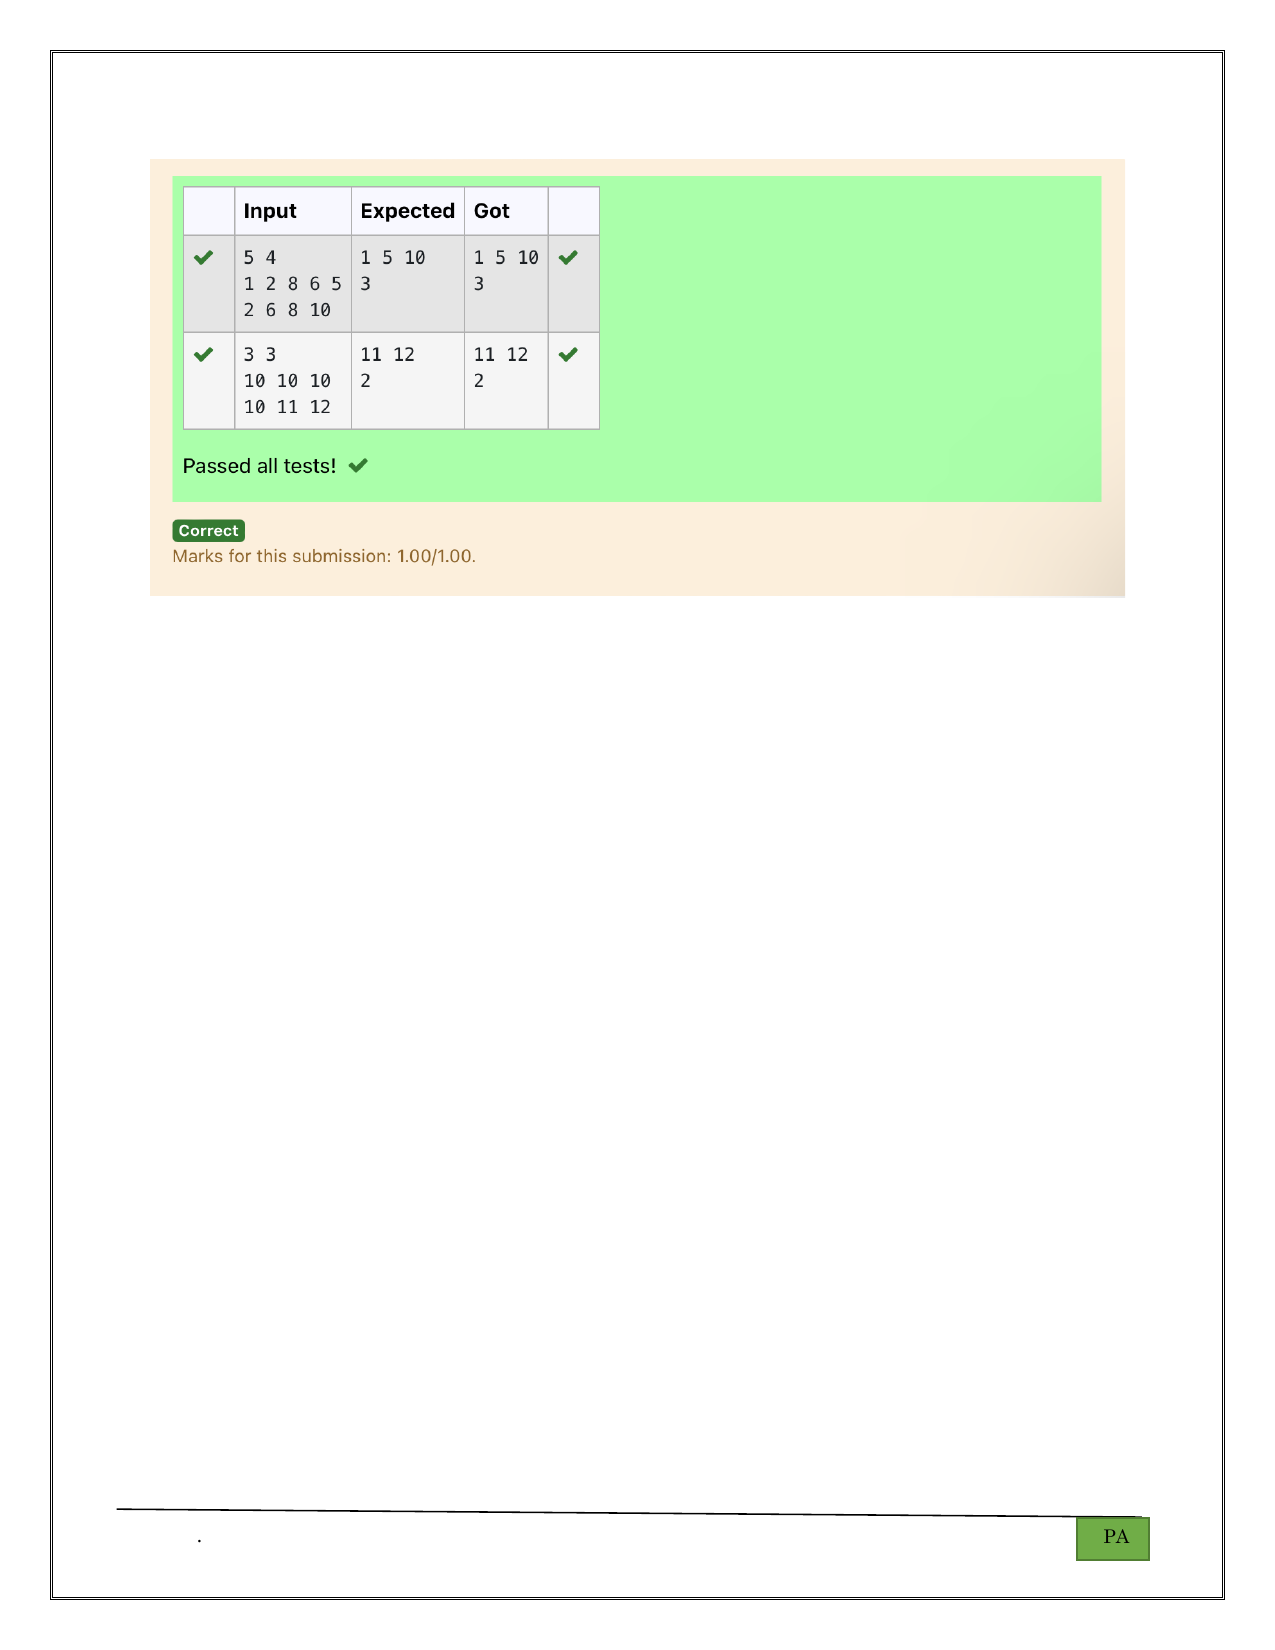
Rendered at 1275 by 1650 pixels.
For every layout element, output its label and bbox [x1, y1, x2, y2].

picture [150, 150, 1125, 598]
